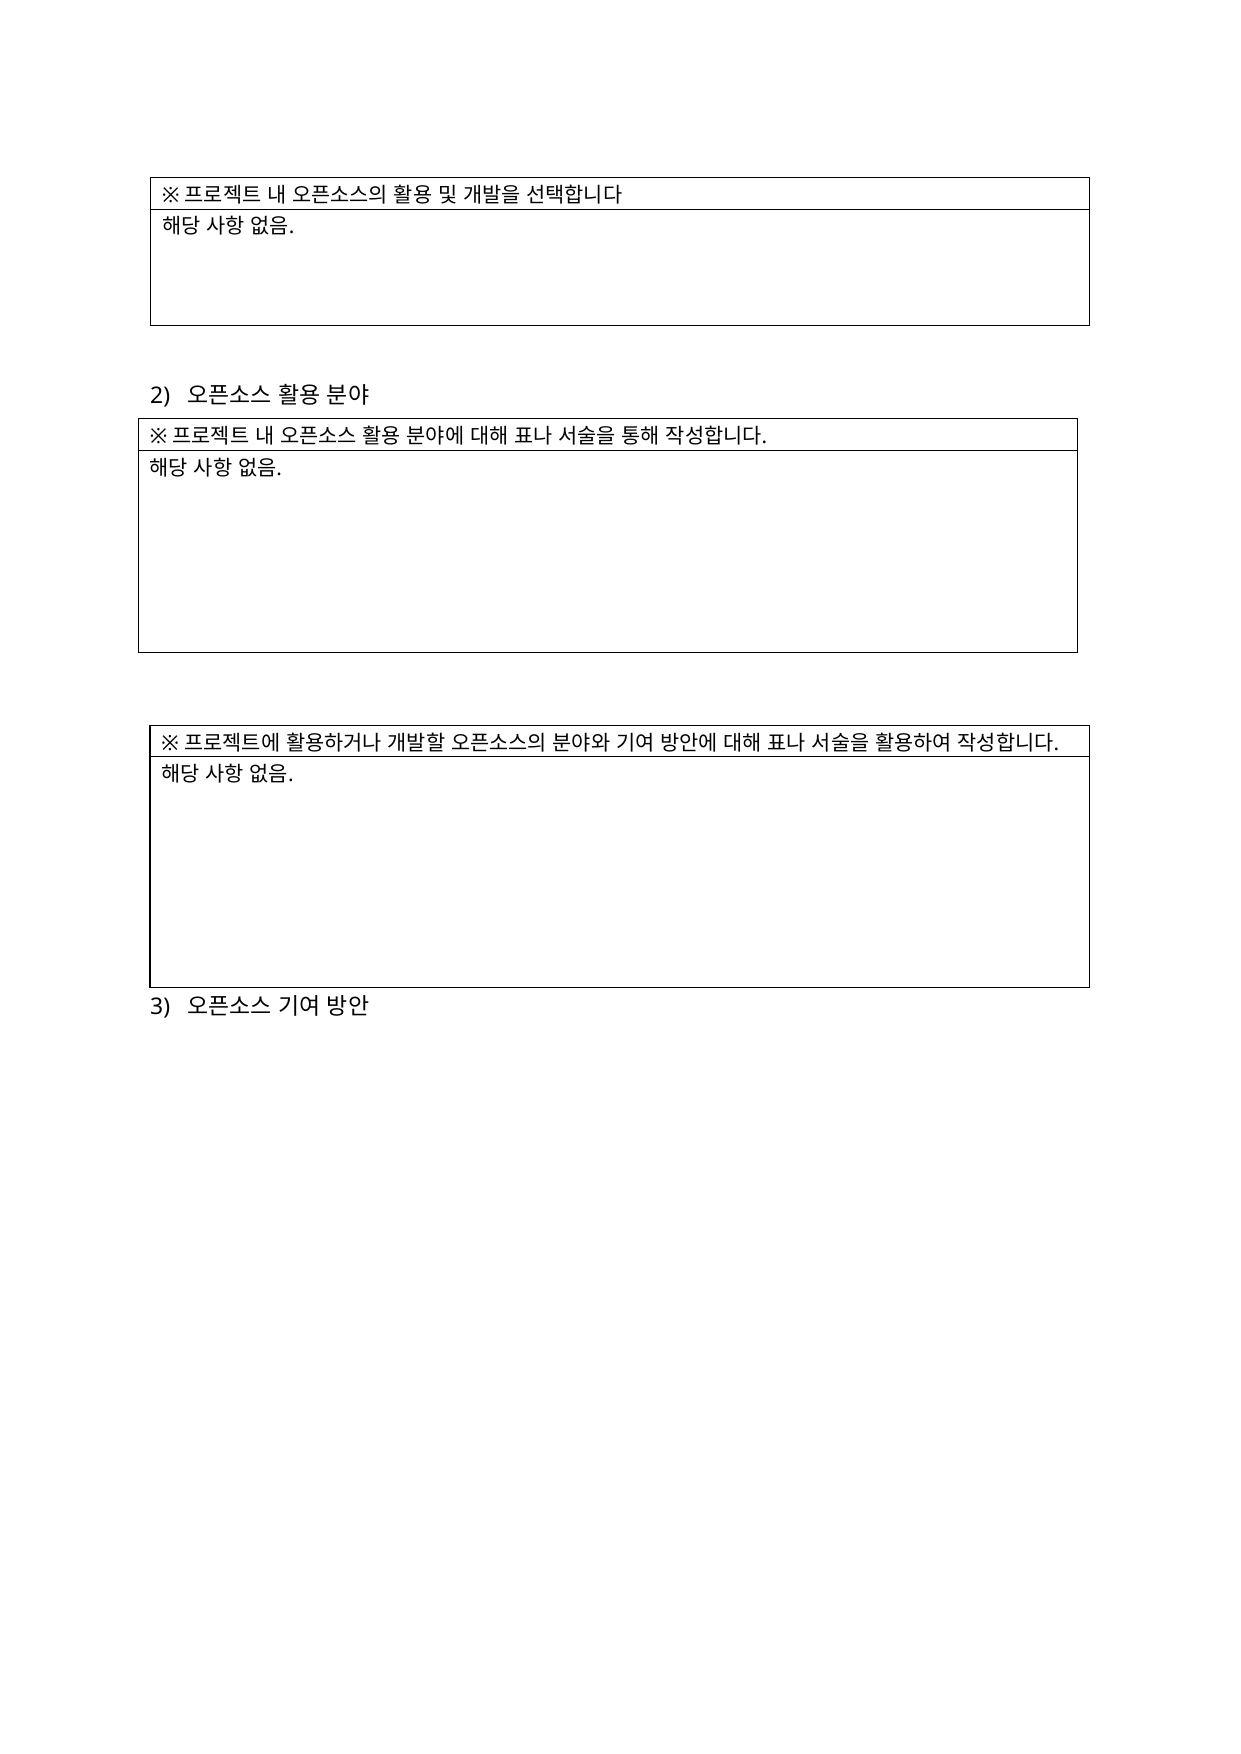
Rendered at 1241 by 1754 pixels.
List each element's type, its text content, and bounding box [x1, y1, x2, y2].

list 오픈소스 활용 분야 [150, 377, 1090, 410]
table_header ※ 프로젝트 내 오픈소스 활용 분야에 대해 표나 서술을 통해 작성합니다. [139, 419, 1077, 450]
list 오픈소스 기여 방안 [150, 988, 1090, 1021]
table_cell 해당 사항 없음. [151, 757, 1089, 987]
table_header ※ 프로젝트 내 오픈소스의 활용 및 개발을 선택합니다 [151, 178, 1089, 208]
table_cell 해당 사항 없음. [151, 210, 1089, 325]
table_cell 해당 사항 없음. [139, 451, 1077, 652]
table_header ※ 프로젝트에 활용하거나 개발할 오픈소스의 분야와 기여 방안에 대해 표나 서술을 활용하여 작성합니다. [151, 726, 1089, 756]
